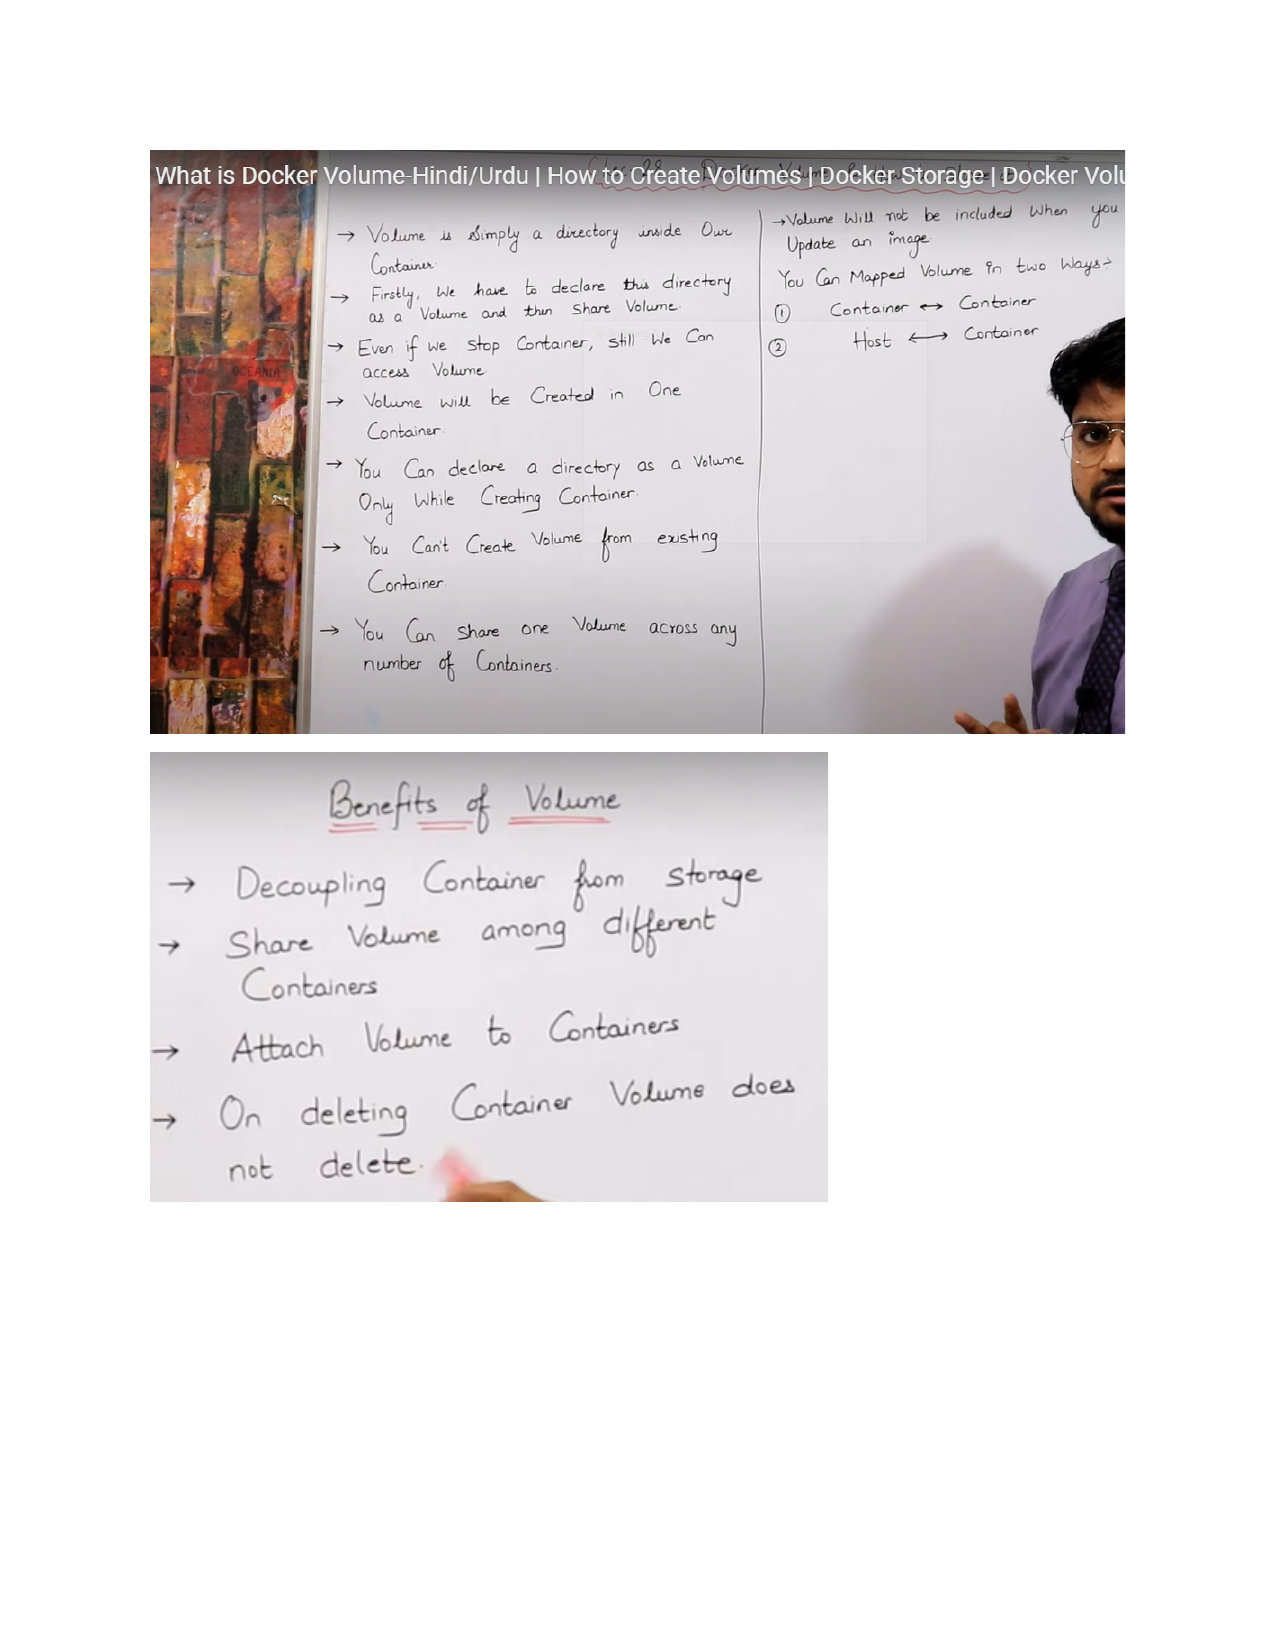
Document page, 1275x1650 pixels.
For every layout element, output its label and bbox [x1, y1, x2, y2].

picture [150, 752, 829, 1202]
picture [150, 150, 1125, 734]
